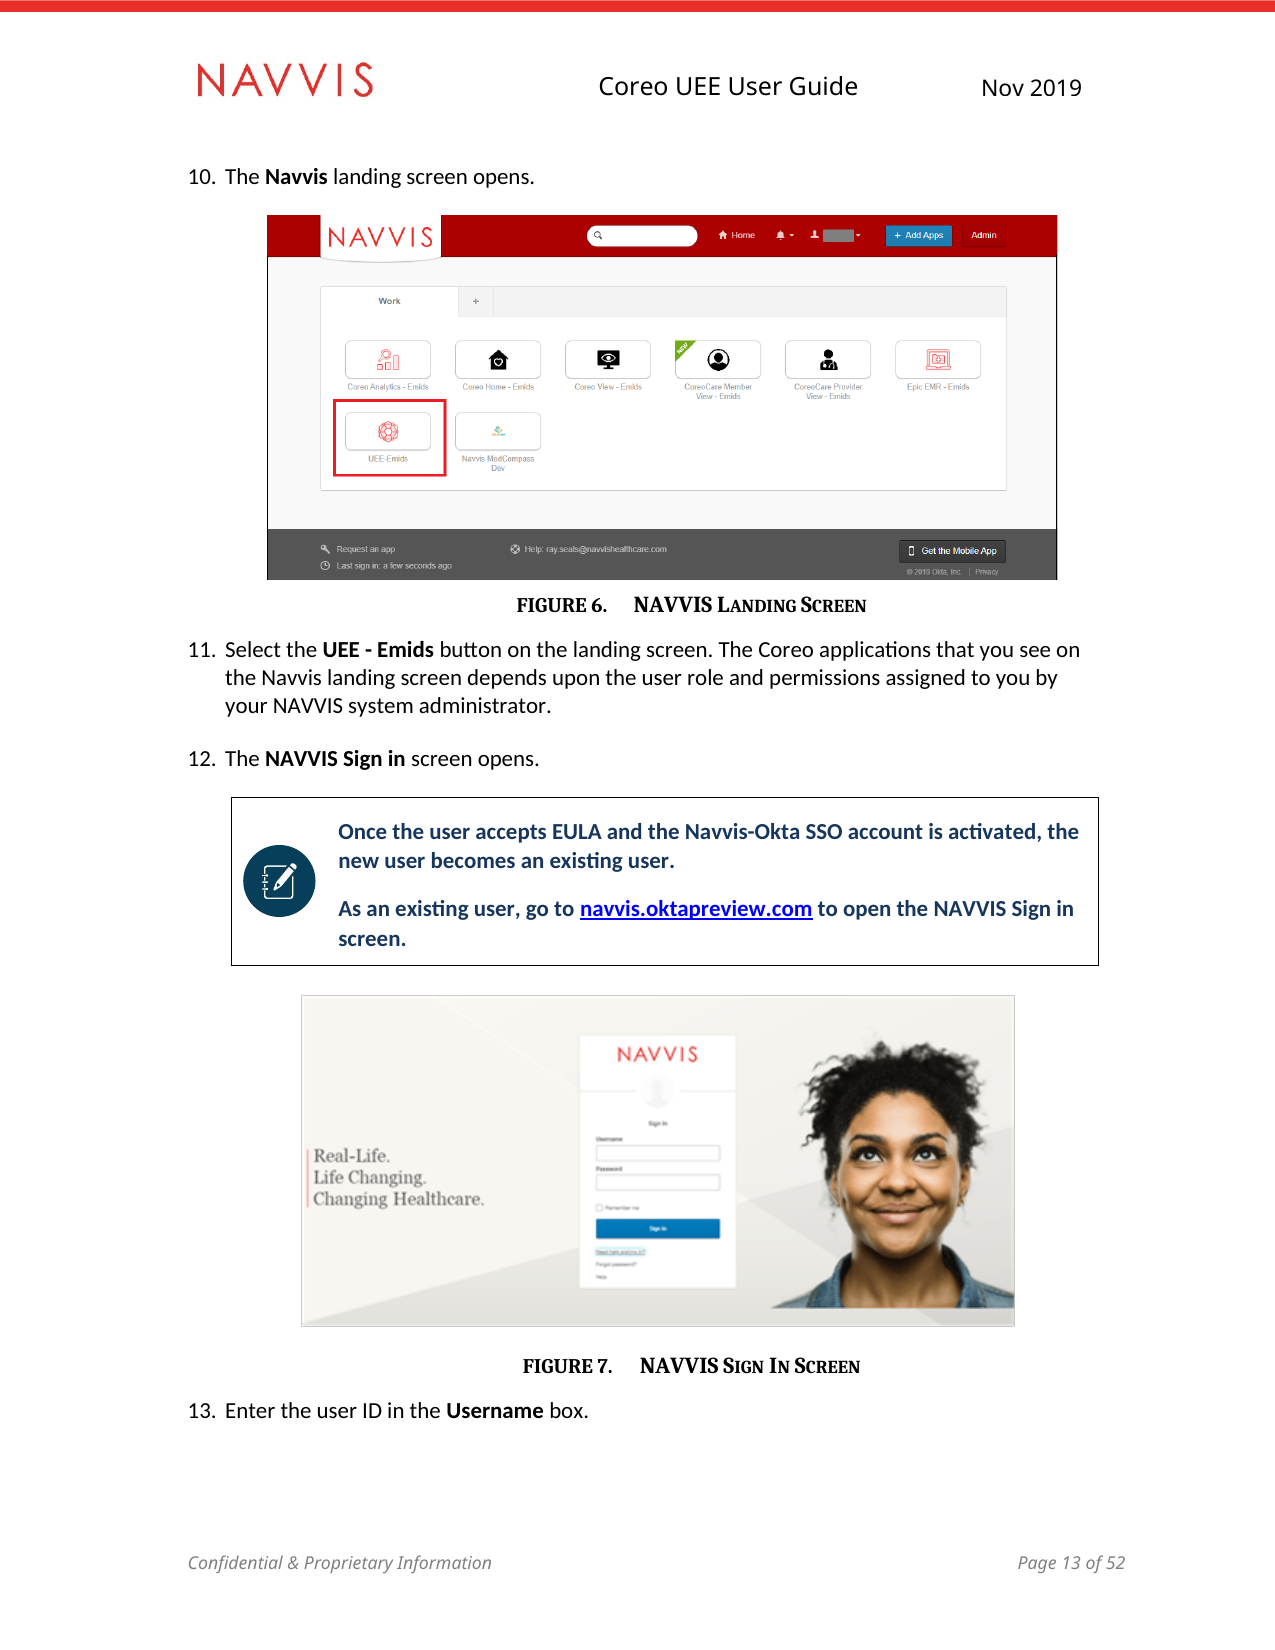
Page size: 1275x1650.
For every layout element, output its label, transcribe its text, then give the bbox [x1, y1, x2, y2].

text NAVVIS Sign In Screen [296, 1353, 1087, 1379]
list Select the UEE - Emids button on the landing screen. The Coreo applications that you see on the Navvis landing screen depends upon the user role and permissions assigned to you by your NAVVIS system administrator. [187, 635, 1087, 719]
list The Navvis landing screen opens. [187, 162, 1087, 191]
picture [267, 215, 1058, 580]
list Enter the user ID in the Username box. [187, 1396, 1087, 1424]
picture [187, 55, 383, 104]
text NAVVIS Landing Screen [296, 592, 1087, 618]
table_header Once the user accepts EULA and the Navvis-Okta SSO account is activated, the new user becomes an existing user. As an existing user, go to navvis.oktapreview.com to open the NAVVIS Sign in screen. [327, 798, 1098, 965]
list The NAVVIS Sign in screen opens. [187, 744, 1087, 772]
table_header [232, 798, 327, 965]
picture [300, 994, 1016, 1328]
